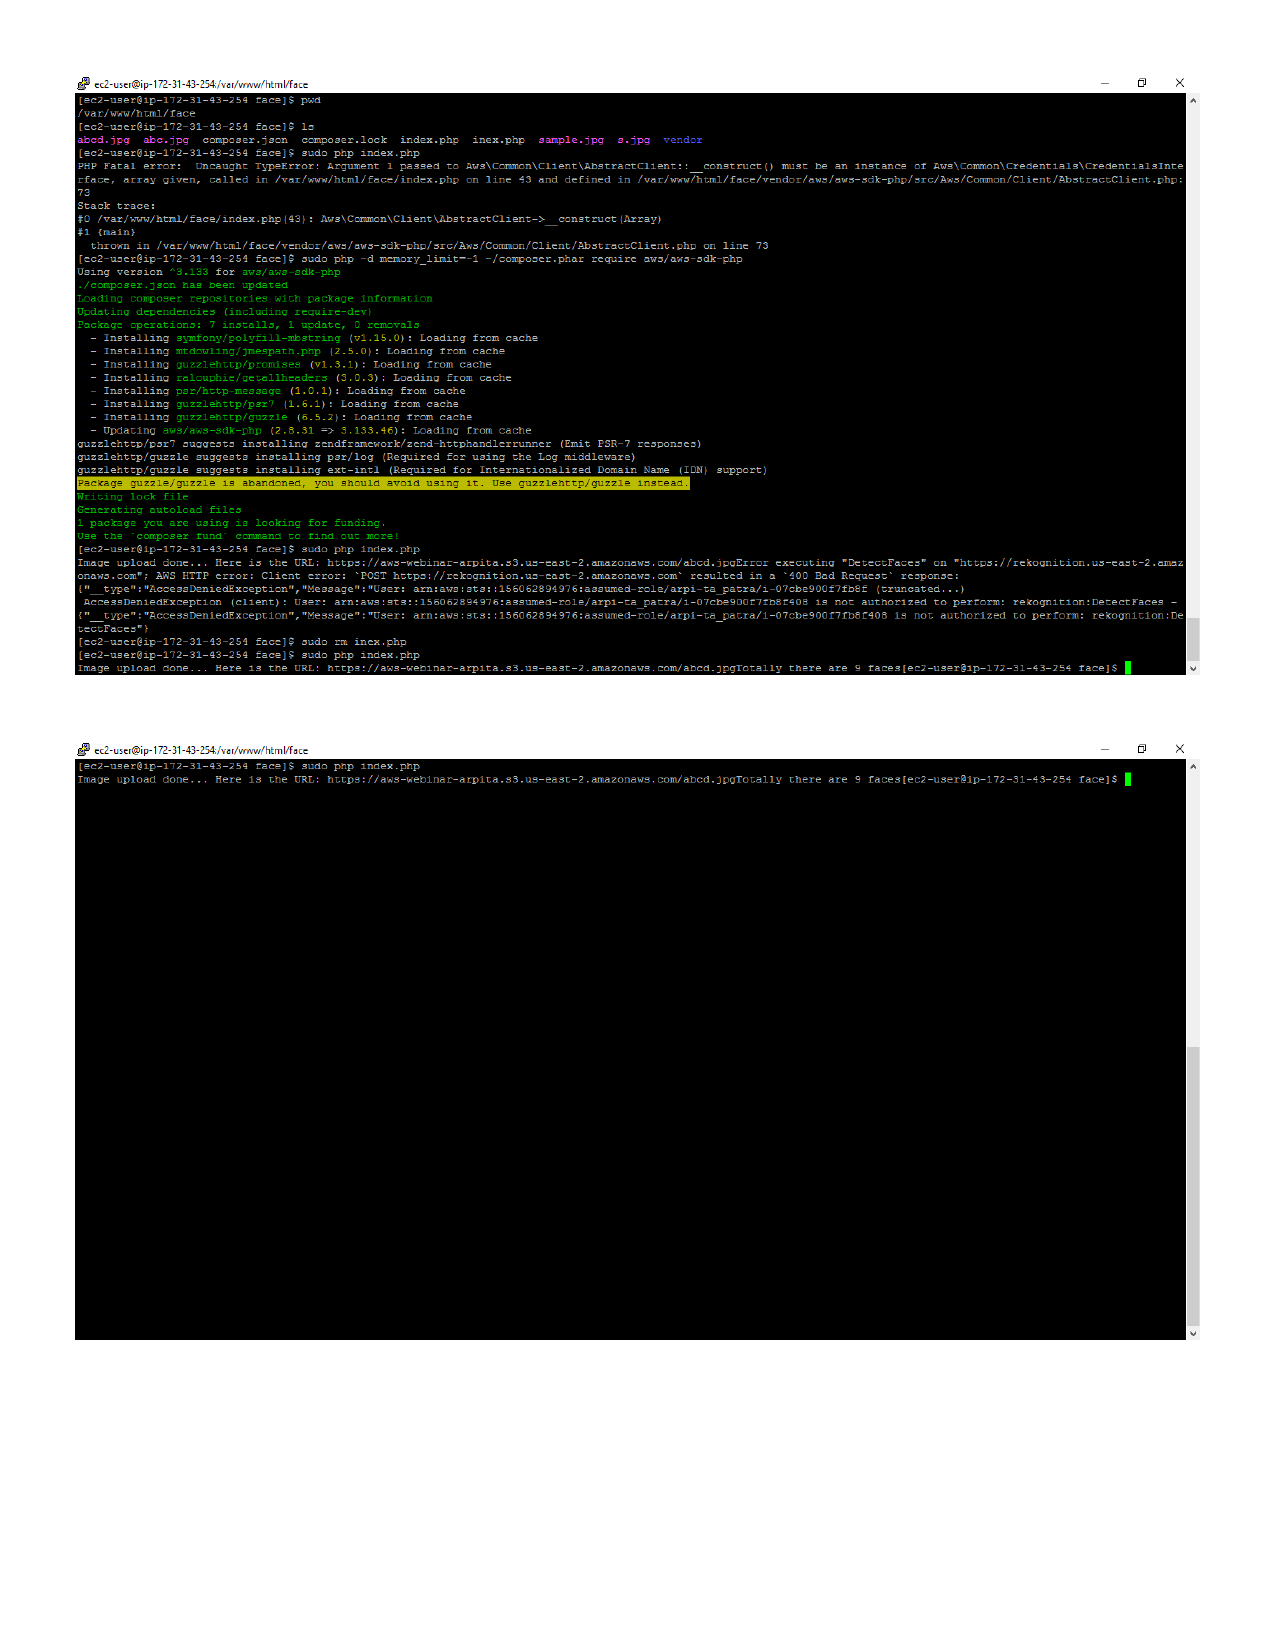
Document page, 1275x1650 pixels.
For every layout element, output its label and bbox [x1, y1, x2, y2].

picture [75, 75, 1200, 675]
picture [75, 740, 1200, 1340]
